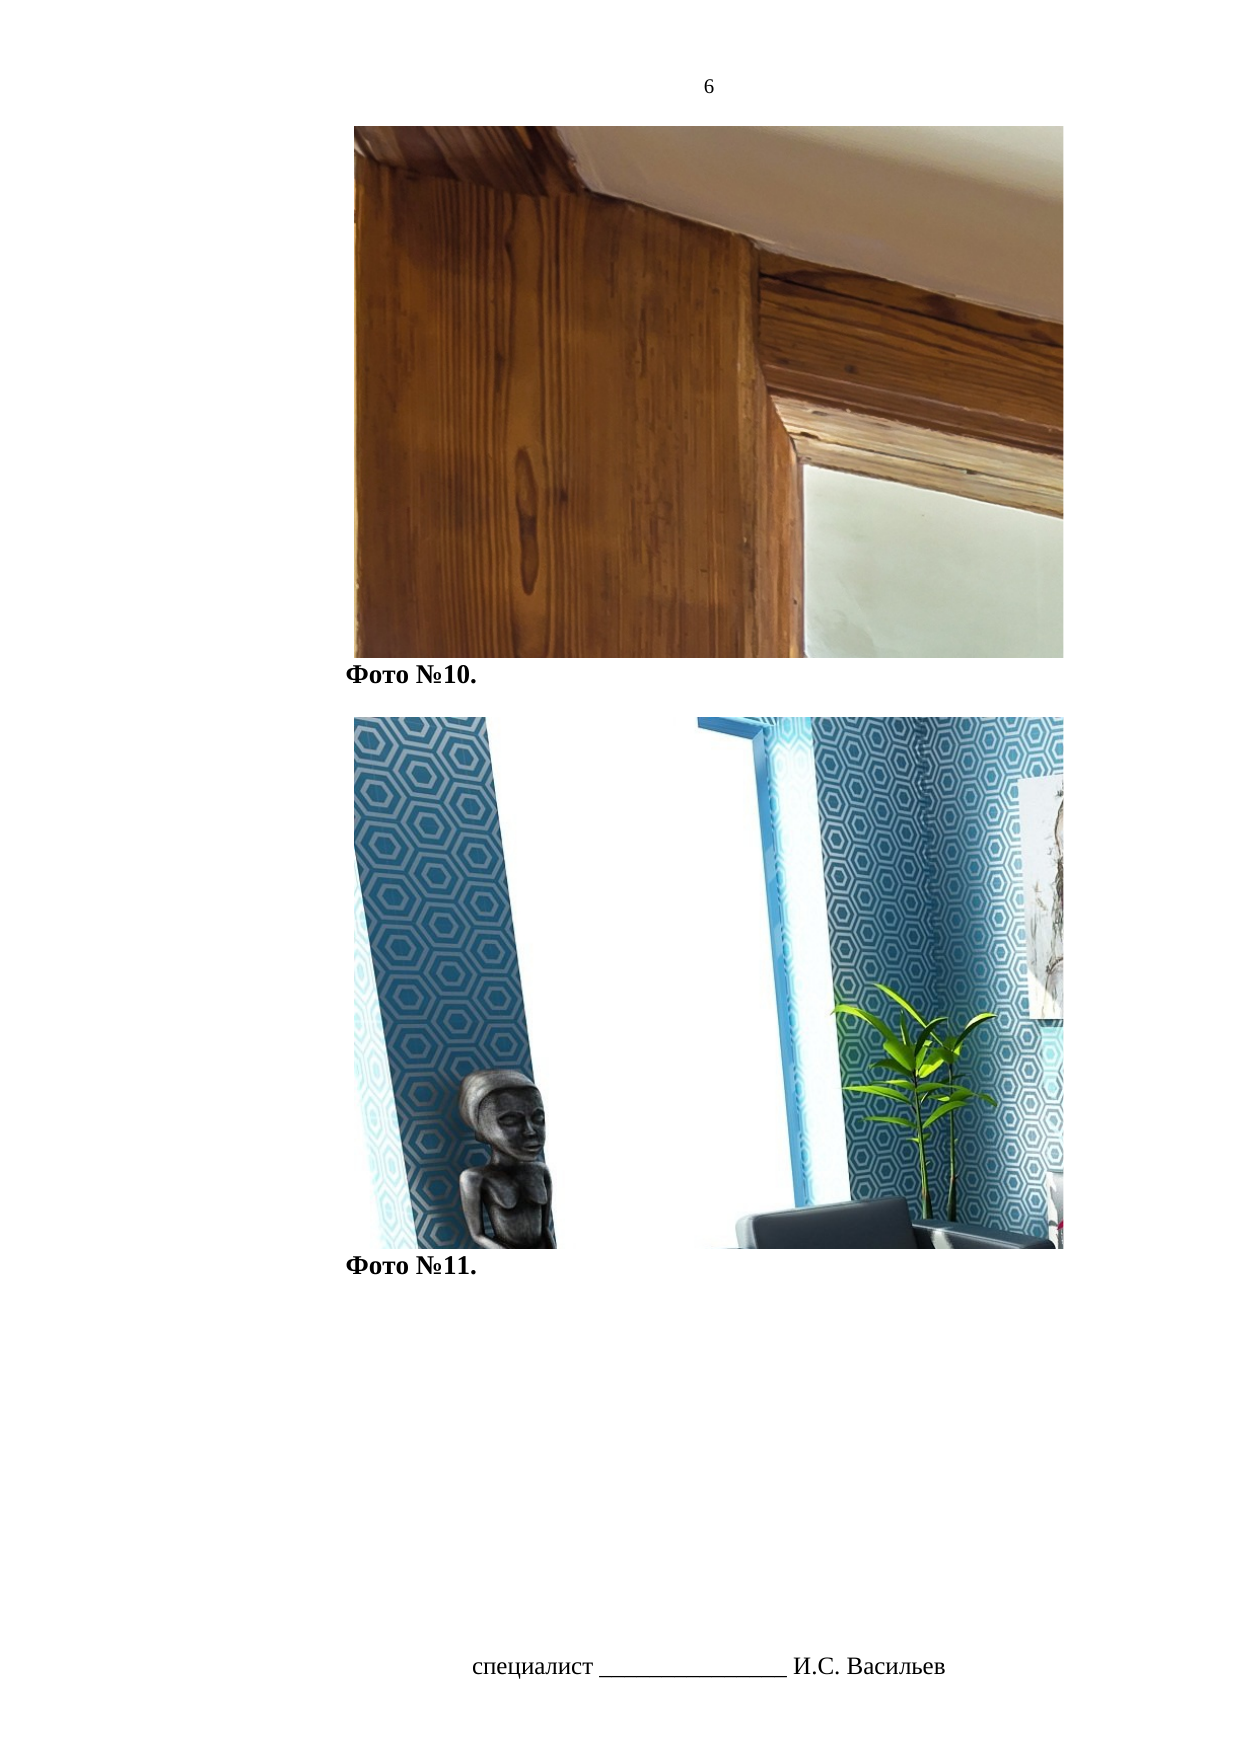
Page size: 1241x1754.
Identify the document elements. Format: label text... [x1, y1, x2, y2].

picture [354, 126, 1064, 658]
text Фото №10. [236, 658, 1181, 689]
picture [354, 717, 1064, 1249]
text Фото №11. [236, 1249, 1181, 1280]
